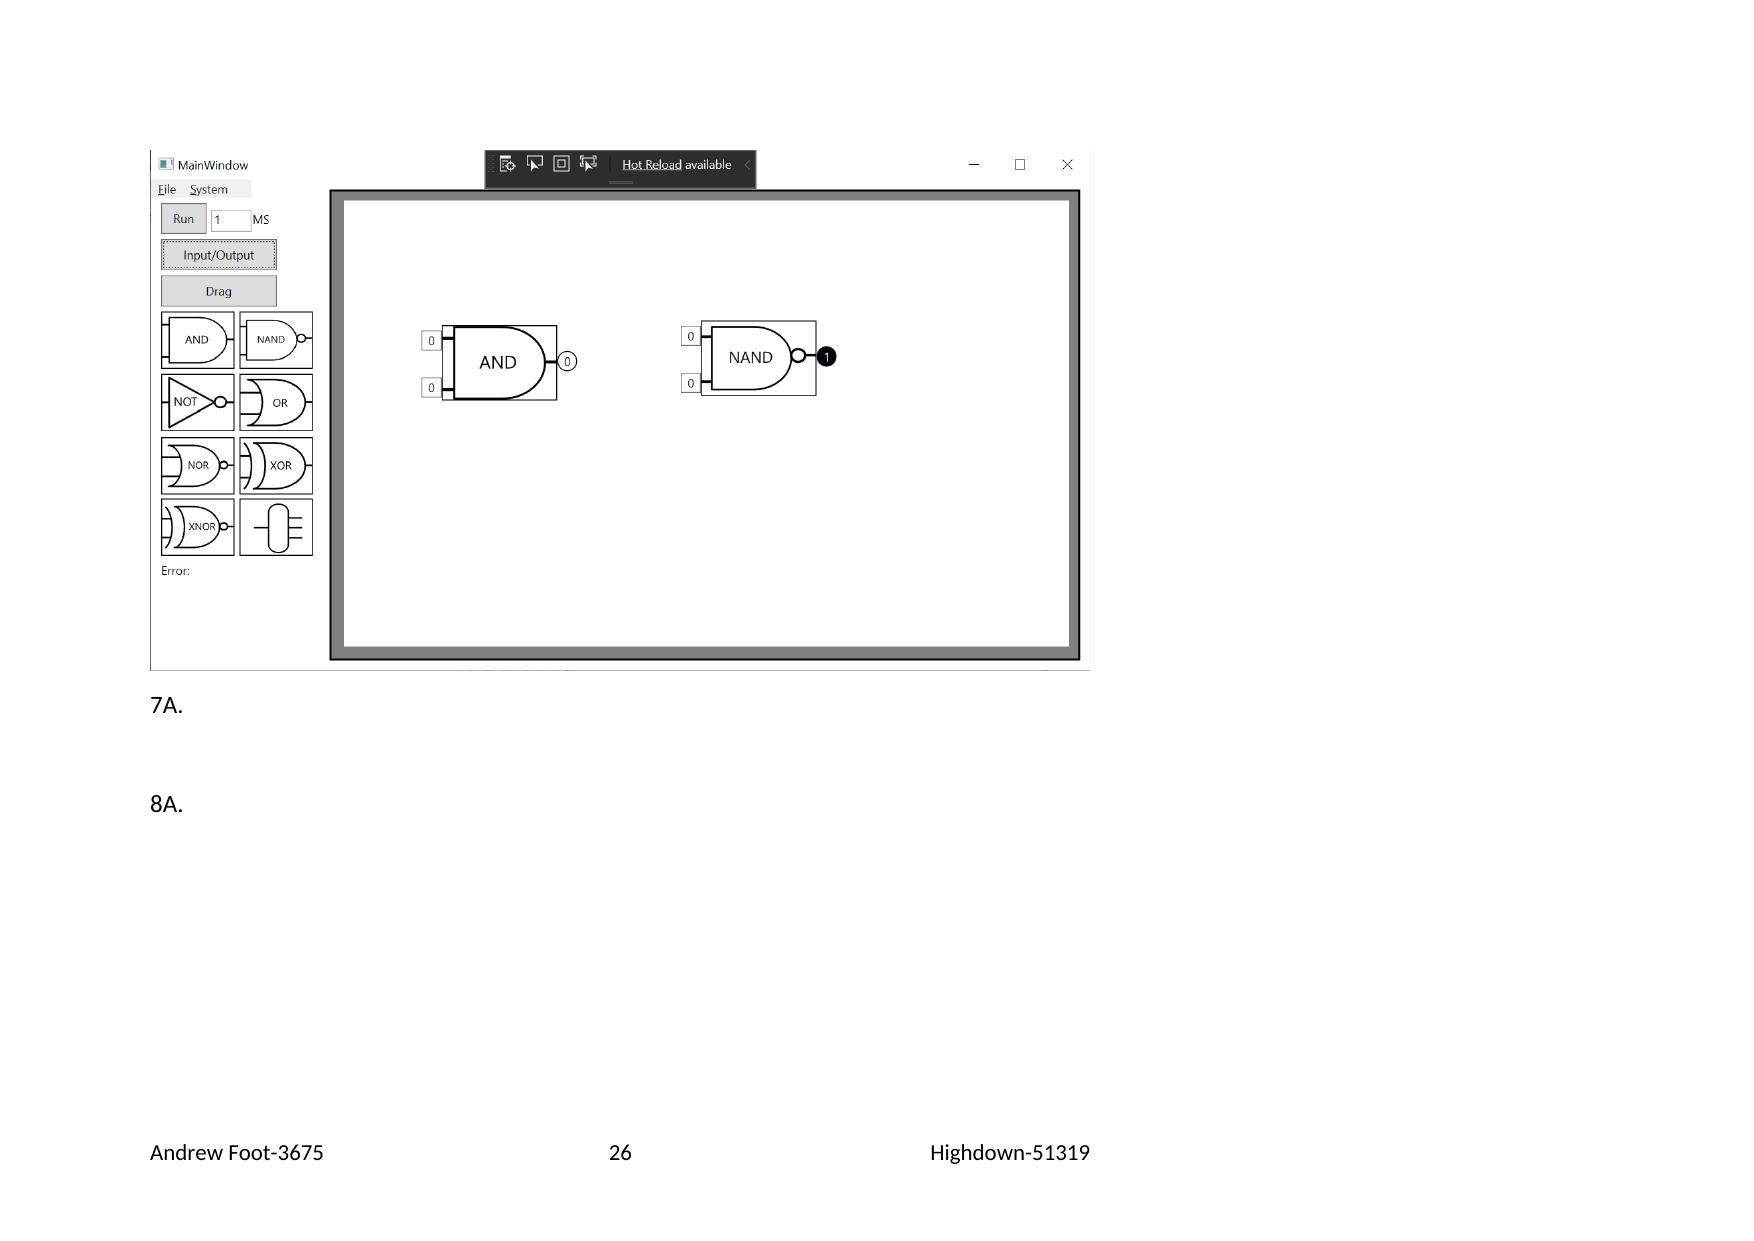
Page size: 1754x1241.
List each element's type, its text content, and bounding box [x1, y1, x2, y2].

picture [150, 150, 1091, 671]
text 7A. [150, 689, 1604, 720]
text 8A. [150, 789, 1604, 819]
